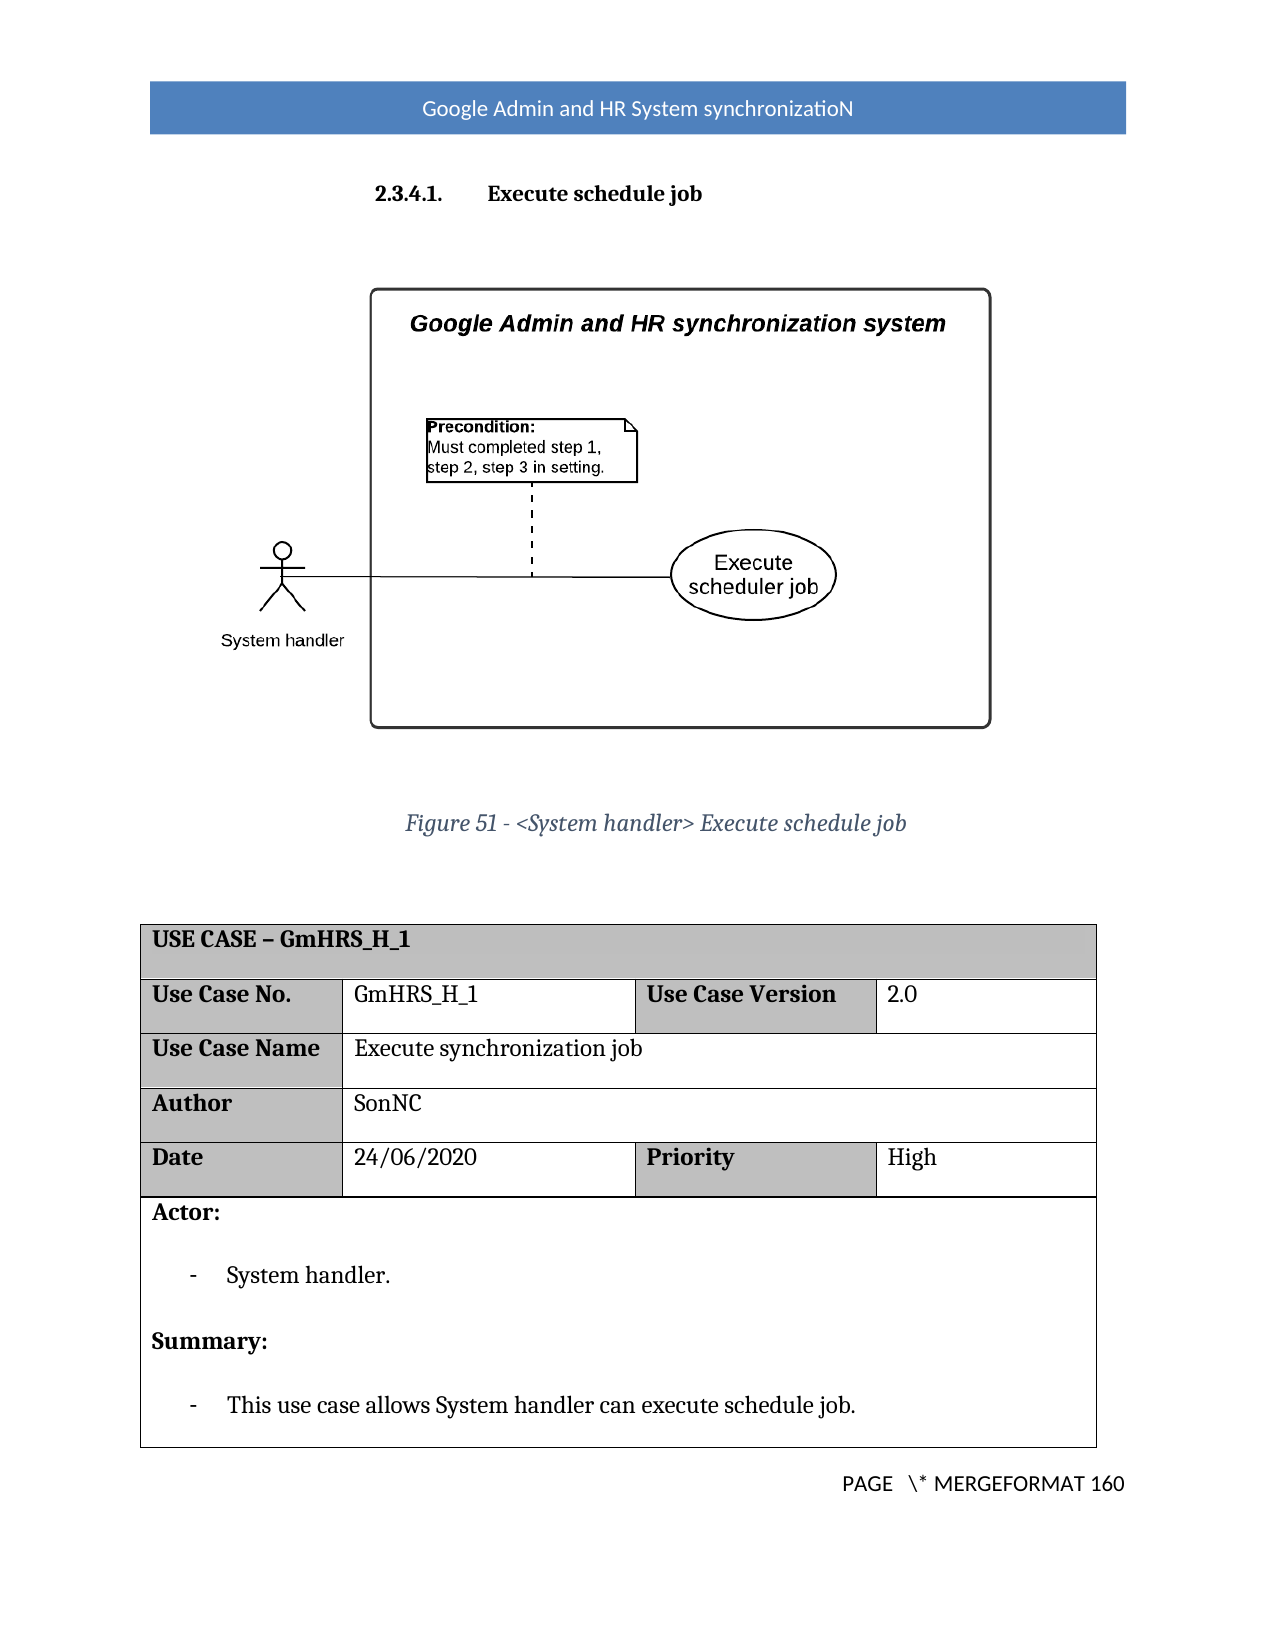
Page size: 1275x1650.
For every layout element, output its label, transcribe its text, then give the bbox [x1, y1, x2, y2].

table_cell 24/06/2020 [343, 1143, 635, 1196]
table_cell High [877, 1143, 1096, 1196]
table_cell 2.0 [877, 980, 1096, 1033]
table_cell GmHRS_H_1 [343, 980, 635, 1033]
table_cell Author [141, 1089, 342, 1142]
table_cell Priority [636, 1143, 876, 1196]
table_header USE CASE – GmHRS_H_1 [141, 925, 1096, 978]
table_cell Use Case No. [141, 980, 342, 1033]
table_cell Date [141, 1143, 342, 1196]
table_cell Use Case Version [636, 980, 876, 1033]
table_cell Use Case Name [141, 1034, 342, 1087]
text Figure 51 - <System handler> Execute schedule job [187, 809, 1125, 838]
picture [187, 240, 1031, 776]
table_cell SonNC [343, 1089, 1096, 1142]
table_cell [141, 1198, 1096, 1447]
subtitle Execute schedule job [375, 181, 1125, 207]
table_cell Execute synchronization job [343, 1034, 1096, 1087]
